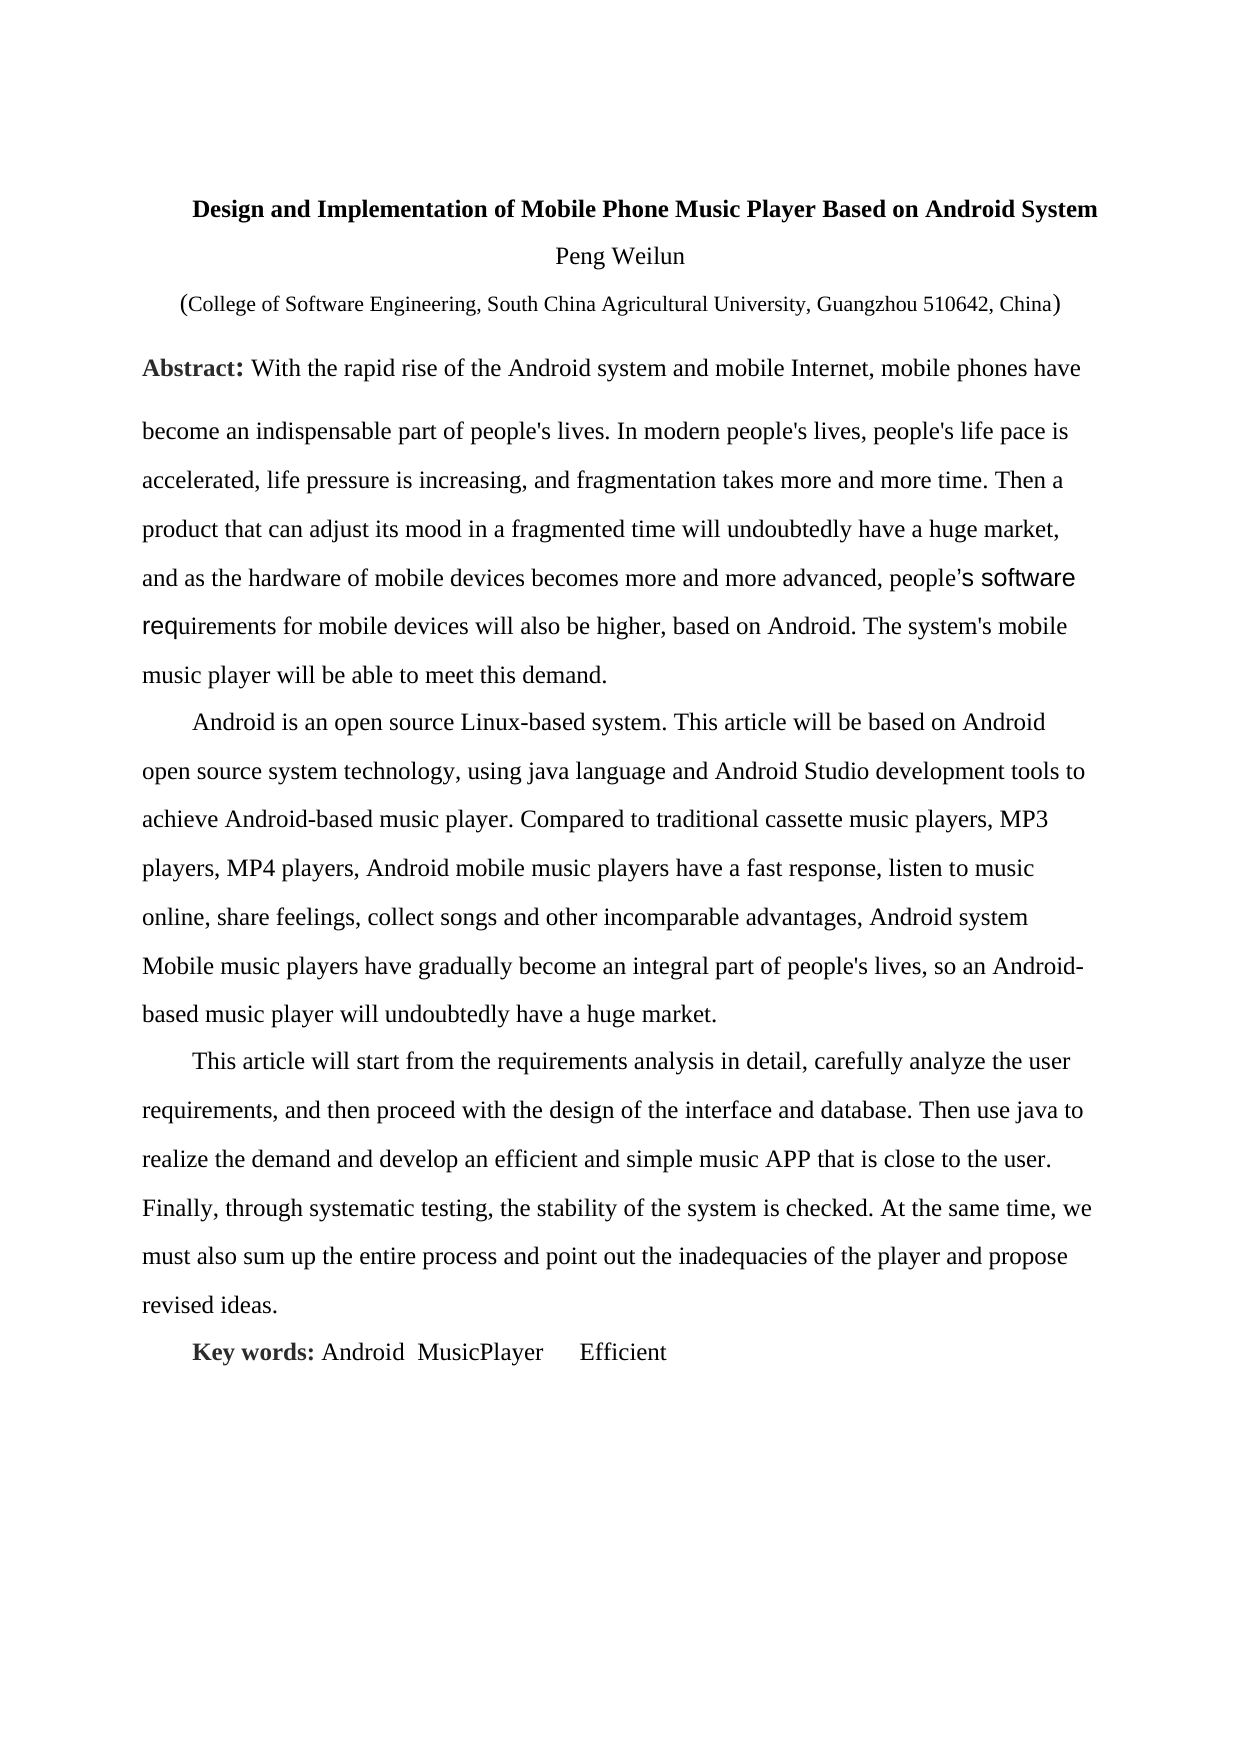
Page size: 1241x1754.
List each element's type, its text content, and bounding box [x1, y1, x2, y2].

text Key words: Android MusicPlayer Efficient [142, 1335, 1098, 1368]
text Design and Implementation of Mobile Phone Music Player Based on Android System [142, 193, 1098, 225]
text Abstract: With the rapid rise of the Android system and mobile Internet, mobile phones have become an indispensable part of people's lives. In modern people's lives, people's life pace is accelerated, life pressure is increasing, and fragmentation takes more and more time. Then a product that can adjust its mood in a fragmented time will undoubtedly have a huge market, and as the hardware of mobile devices becomes more and more advanced, people’s software requirements for mobile devices will also be higher, based on Android. The system's mobile music player will be able to meet this demand. [142, 333, 1098, 691]
text Android is an open source Linux-based system. This article will be based on Android open source system technology, using java language and Android Studio development tools to achieve Android-based music player. Compared to traditional cassette music players, MP3 players, MP4 players, Android mobile music players have a fast response, listen to music online, share feelings, collect songs and other incomparable advantages, Android system Mobile music players have gradually become an integral part of people's lives, so an Android-based music player will undoubtedly have a huge market. [142, 705, 1098, 1030]
text Peng Weilun [142, 239, 1098, 272]
text This article will start from the requirements analysis in detail, carefully analyze the user requirements, and then proceed with the design of the interface and database. Then use java to realize the demand and develop an efficient and simple music APP that is close to the user. Finally, through systematic testing, the stability of the system is checked. At the same time, we must also sum up the entire process and point out the inadequacies of the player and propose revised ideas. [142, 1044, 1098, 1321]
text (College of Software Engineering, South China Agricultural University, Guangzhou 510642, China) [142, 286, 1098, 319]
